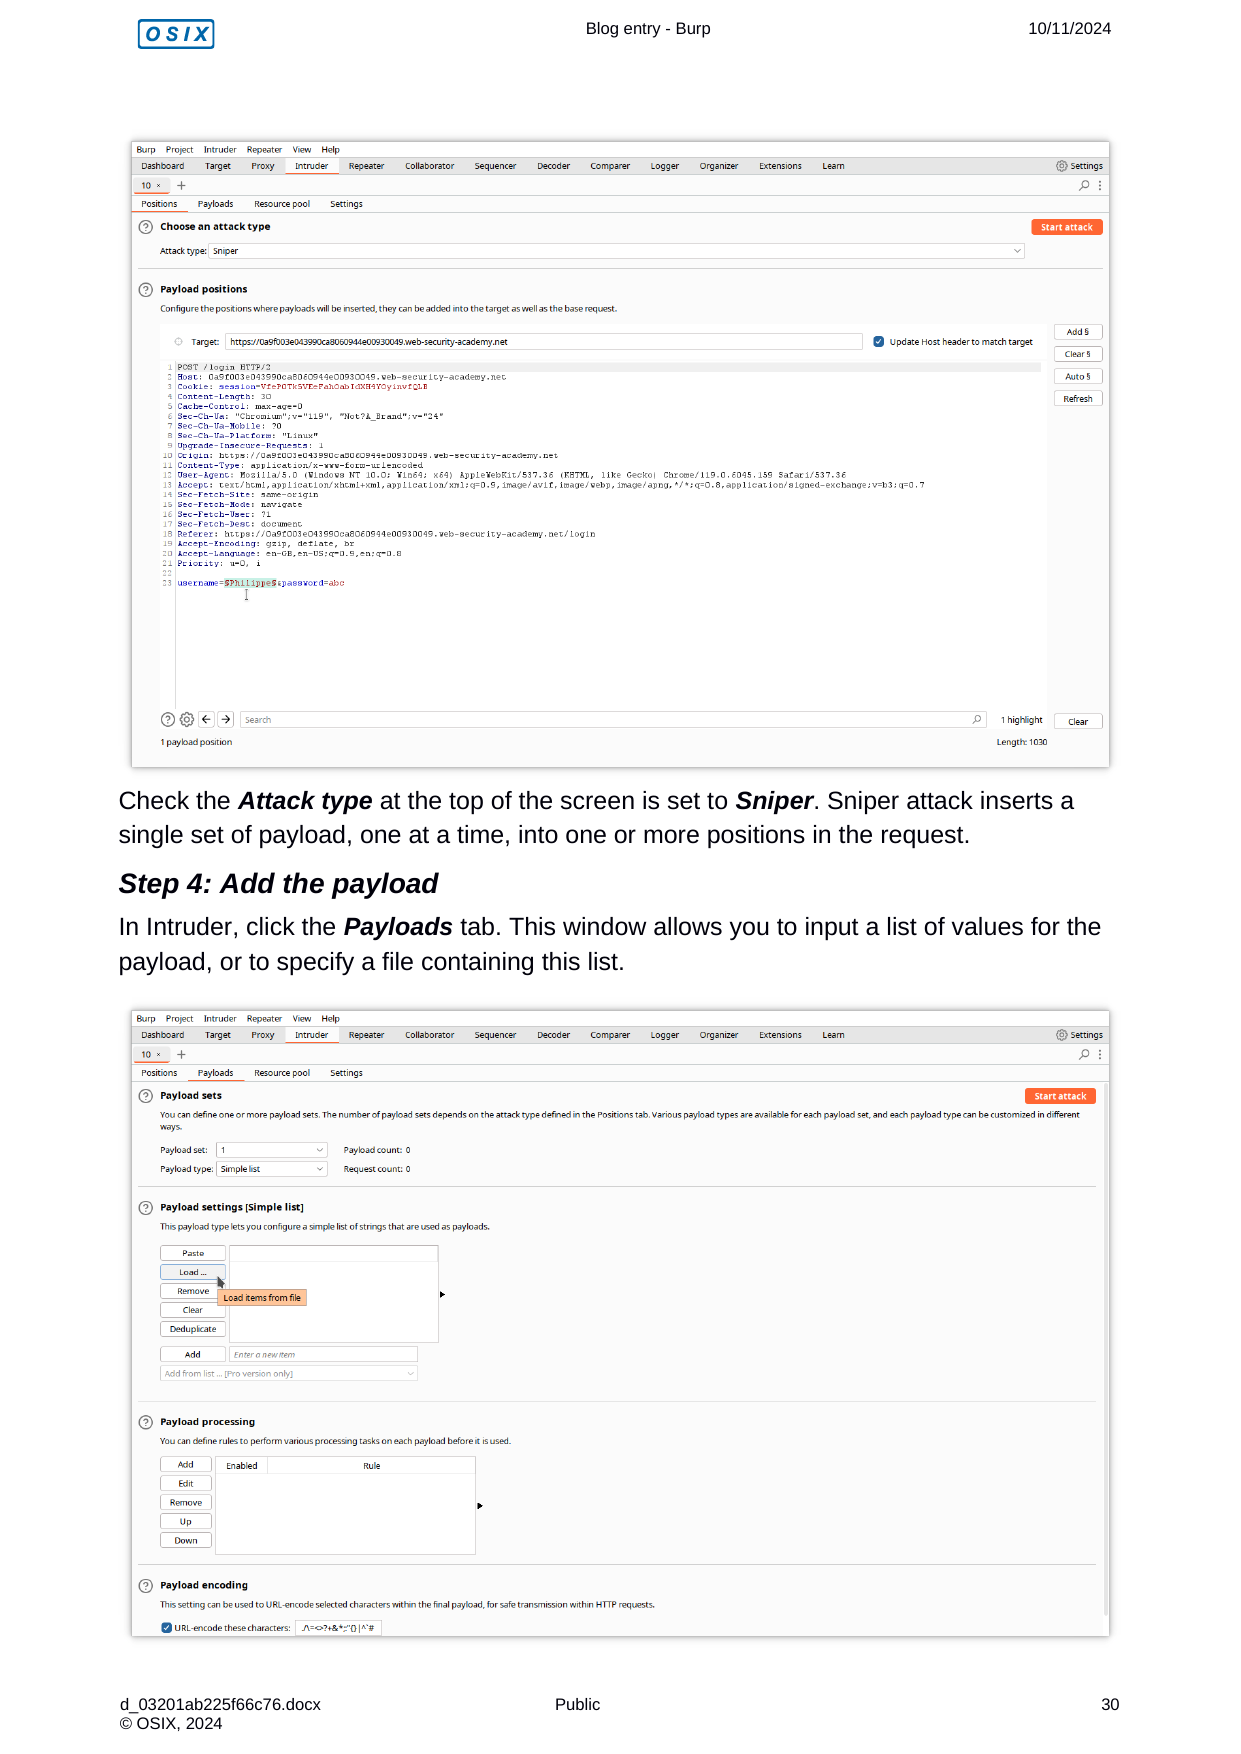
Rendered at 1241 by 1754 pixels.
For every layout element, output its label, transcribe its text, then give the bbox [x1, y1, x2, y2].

text Check the Attack type at the top of the screen is set to Sniper. Sniper attack inserts a single set of payload, one at a time, into one or more positions in the request. [118, 780, 1122, 849]
picture [137, 19, 215, 49]
text In Intruder, click the Payloads tab. This window allows you to input a list of values for the payload, or to specify a file containing this list. [118, 912, 1122, 975]
picture [118, 129, 1122, 780]
picture [118, 997, 1122, 1649]
subtitle Step 4: Add the payload [118, 867, 1122, 899]
